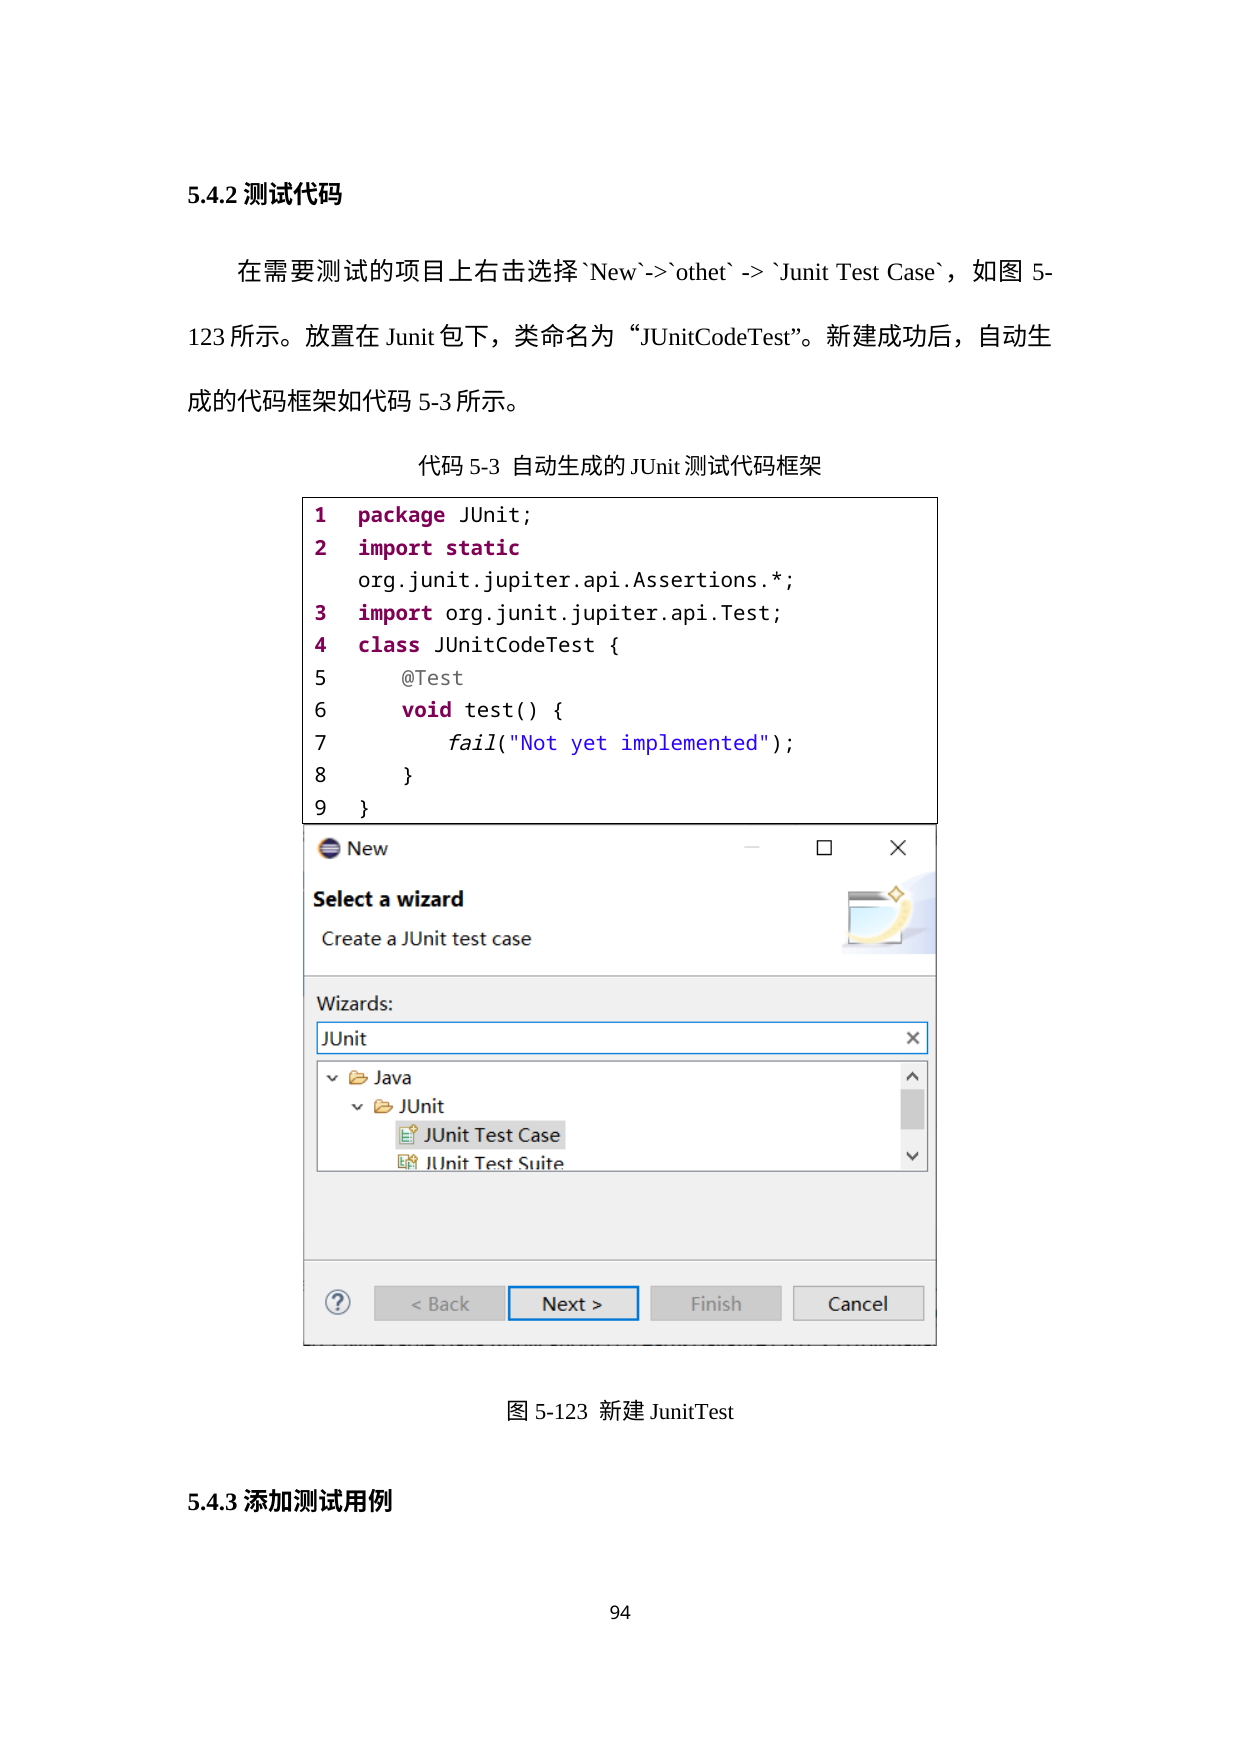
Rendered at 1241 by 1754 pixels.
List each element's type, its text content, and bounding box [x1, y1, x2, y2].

subtitle 测试代码 [187, 160, 1053, 225]
table_cell 4 [303, 628, 347, 661]
table_cell 9 [303, 791, 347, 823]
table_cell 2 [303, 531, 347, 596]
table_cell } [347, 791, 937, 823]
table_cell 8 [303, 758, 347, 791]
table_header package JUnit; [347, 498, 937, 531]
picture [303, 824, 937, 1346]
table_header 1 [303, 498, 347, 531]
table_cell 7 [303, 726, 347, 758]
table_cell 3 [303, 596, 347, 628]
table_cell void test() { [347, 693, 937, 726]
table_cell import org.junit.jupiter.api.Test; [347, 596, 937, 628]
table_cell import static org.junit.jupiter.api.Assertions.*; [347, 531, 937, 596]
table_cell } [347, 758, 937, 791]
table_cell @Test [347, 661, 937, 693]
subtitle 添加测试用例 [187, 1467, 1053, 1532]
table_cell class JUnitCodeTest { [347, 628, 937, 661]
table_cell 6 [303, 693, 347, 726]
table_cell 5 [303, 661, 347, 693]
table_cell fail("Not yet implemented"); [347, 726, 937, 758]
